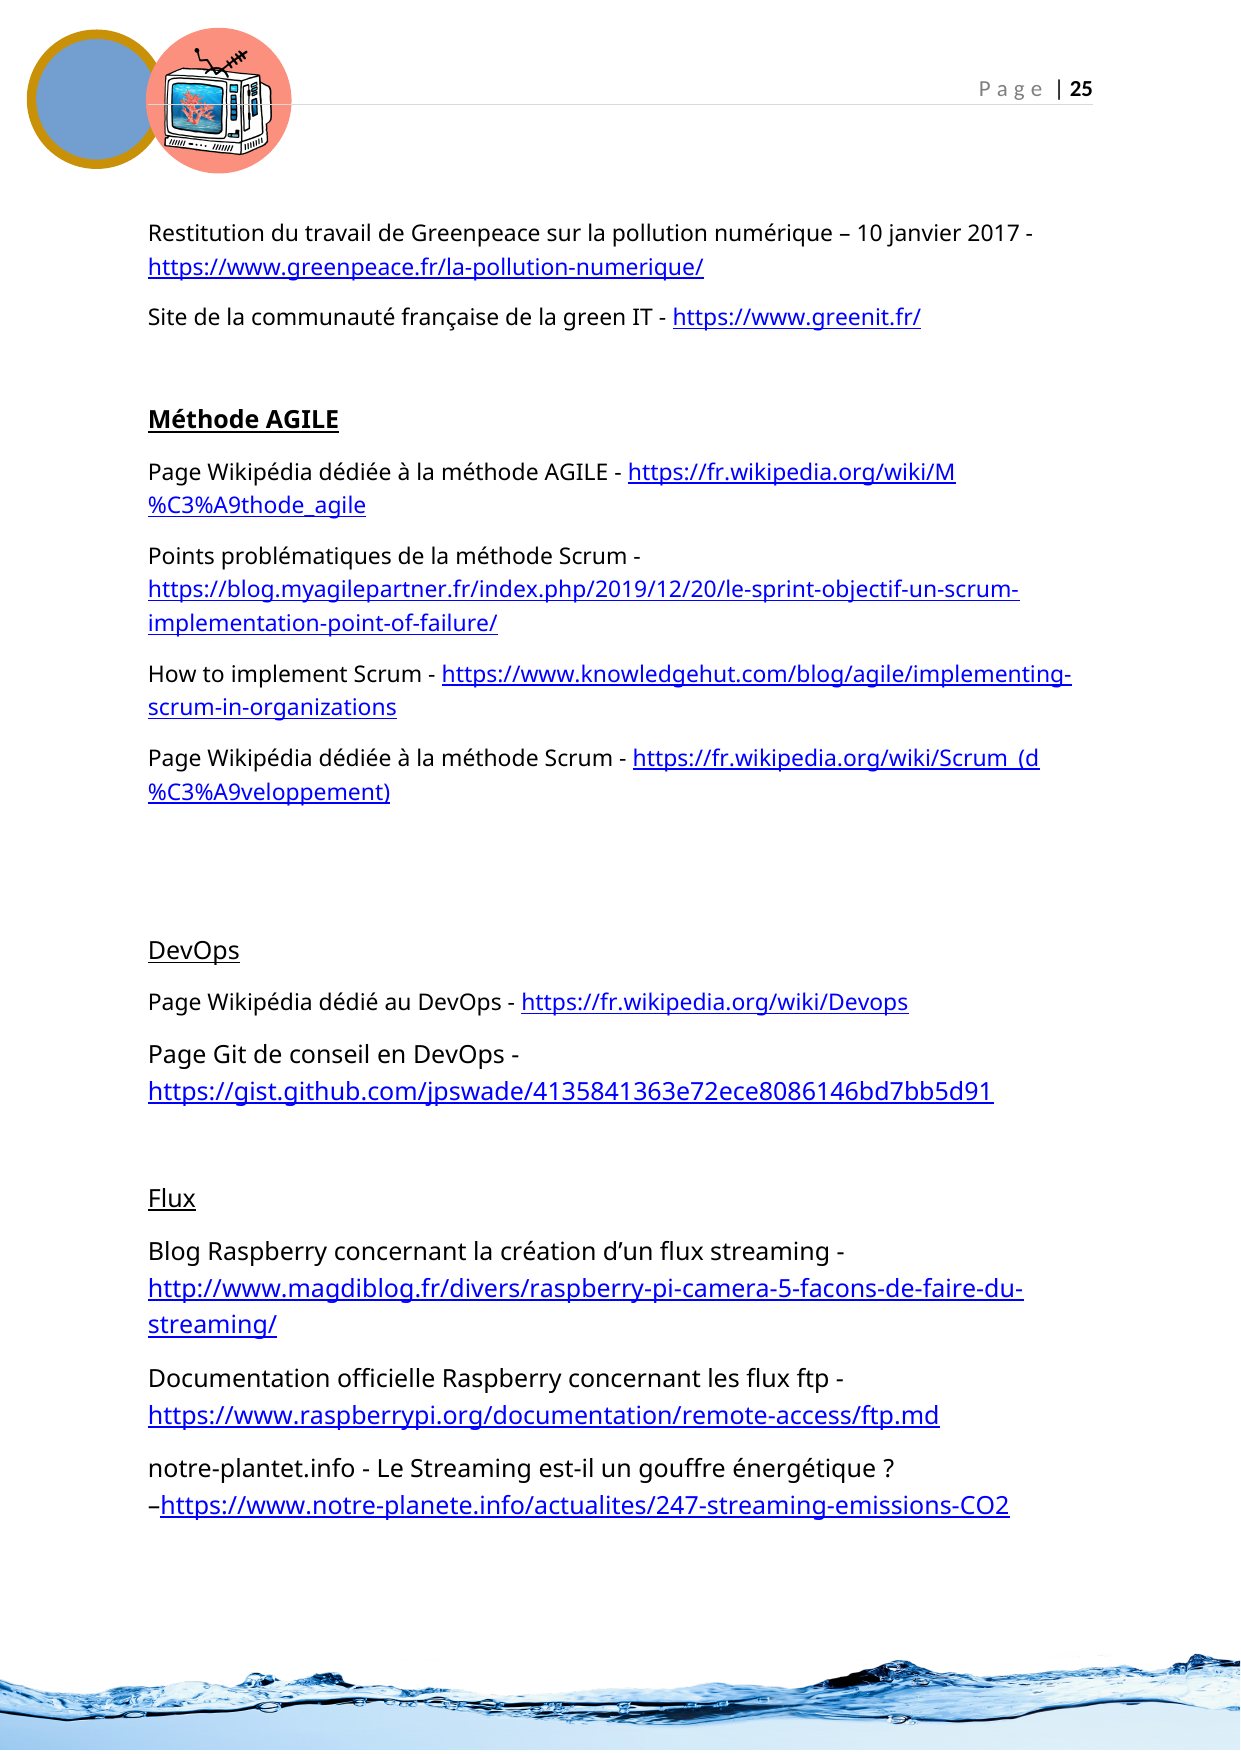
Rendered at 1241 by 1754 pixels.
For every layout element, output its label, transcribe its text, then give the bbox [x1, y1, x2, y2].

text Site de la communauté française de la green IT - https://www.greenit.fr/ [148, 301, 1093, 332]
text Page Wikipédia dédié au DevOps - https://fr.wikipedia.org/wiki/Devops [148, 986, 1093, 1017]
text Page Git de conseil en DevOps - https://gist.github.com/jpswade/4135841363e72ece8086146bd7bb5d91 [148, 1037, 1093, 1107]
text Points problématiques de la méthode Scrum - https://blog.myagilepartner.fr/index.php/2019/12/20/le-sprint-objectif-un-scrum-implementation-point-of-failure/ [148, 539, 1093, 638]
text notre-plantet.info - Le Streaming est-il un gouffre énergétique ? –https://www.notre-planete.info/actualites/247-streaming-emissions-CO2 [148, 1451, 1093, 1522]
text Page Wikipédia dédiée à la méthode AGILE - https://fr.wikipedia.org/wiki/M%C3%A9thode_agile [148, 455, 1093, 520]
text How to implement Scrum - https://www.knowledgehut.com/blog/agile/implementing-scrum-in-organizations [148, 657, 1093, 722]
text Page Wikipédia dédiée à la méthode Scrum - https://fr.wikipedia.org/wiki/Scrum_(d%C3%A9veloppement) [148, 742, 1093, 807]
picture [0, 1652, 1241, 1750]
text Méthode AGILE [148, 402, 1093, 436]
text Restitution du travail de Greenpeace sur la pollution numérique – 10 janvier 2017 - https://www.greenpeace.fr/la-pollution-numerique/ [148, 217, 1093, 282]
picture [145, 27, 292, 174]
text Blog Raspberry concernant la création d’un flux streaming - http://www.magdiblog.fr/divers/raspberry-pi-camera-5-facons-de-faire-du-streaming/ [148, 1234, 1093, 1341]
text DevOps [148, 933, 1093, 967]
text Documentation officielle Raspberry concernant les flux ftp - https://www.raspberrypi.org/documentation/remote-access/ftp.md [148, 1361, 1093, 1431]
text Flux [148, 1180, 1093, 1214]
